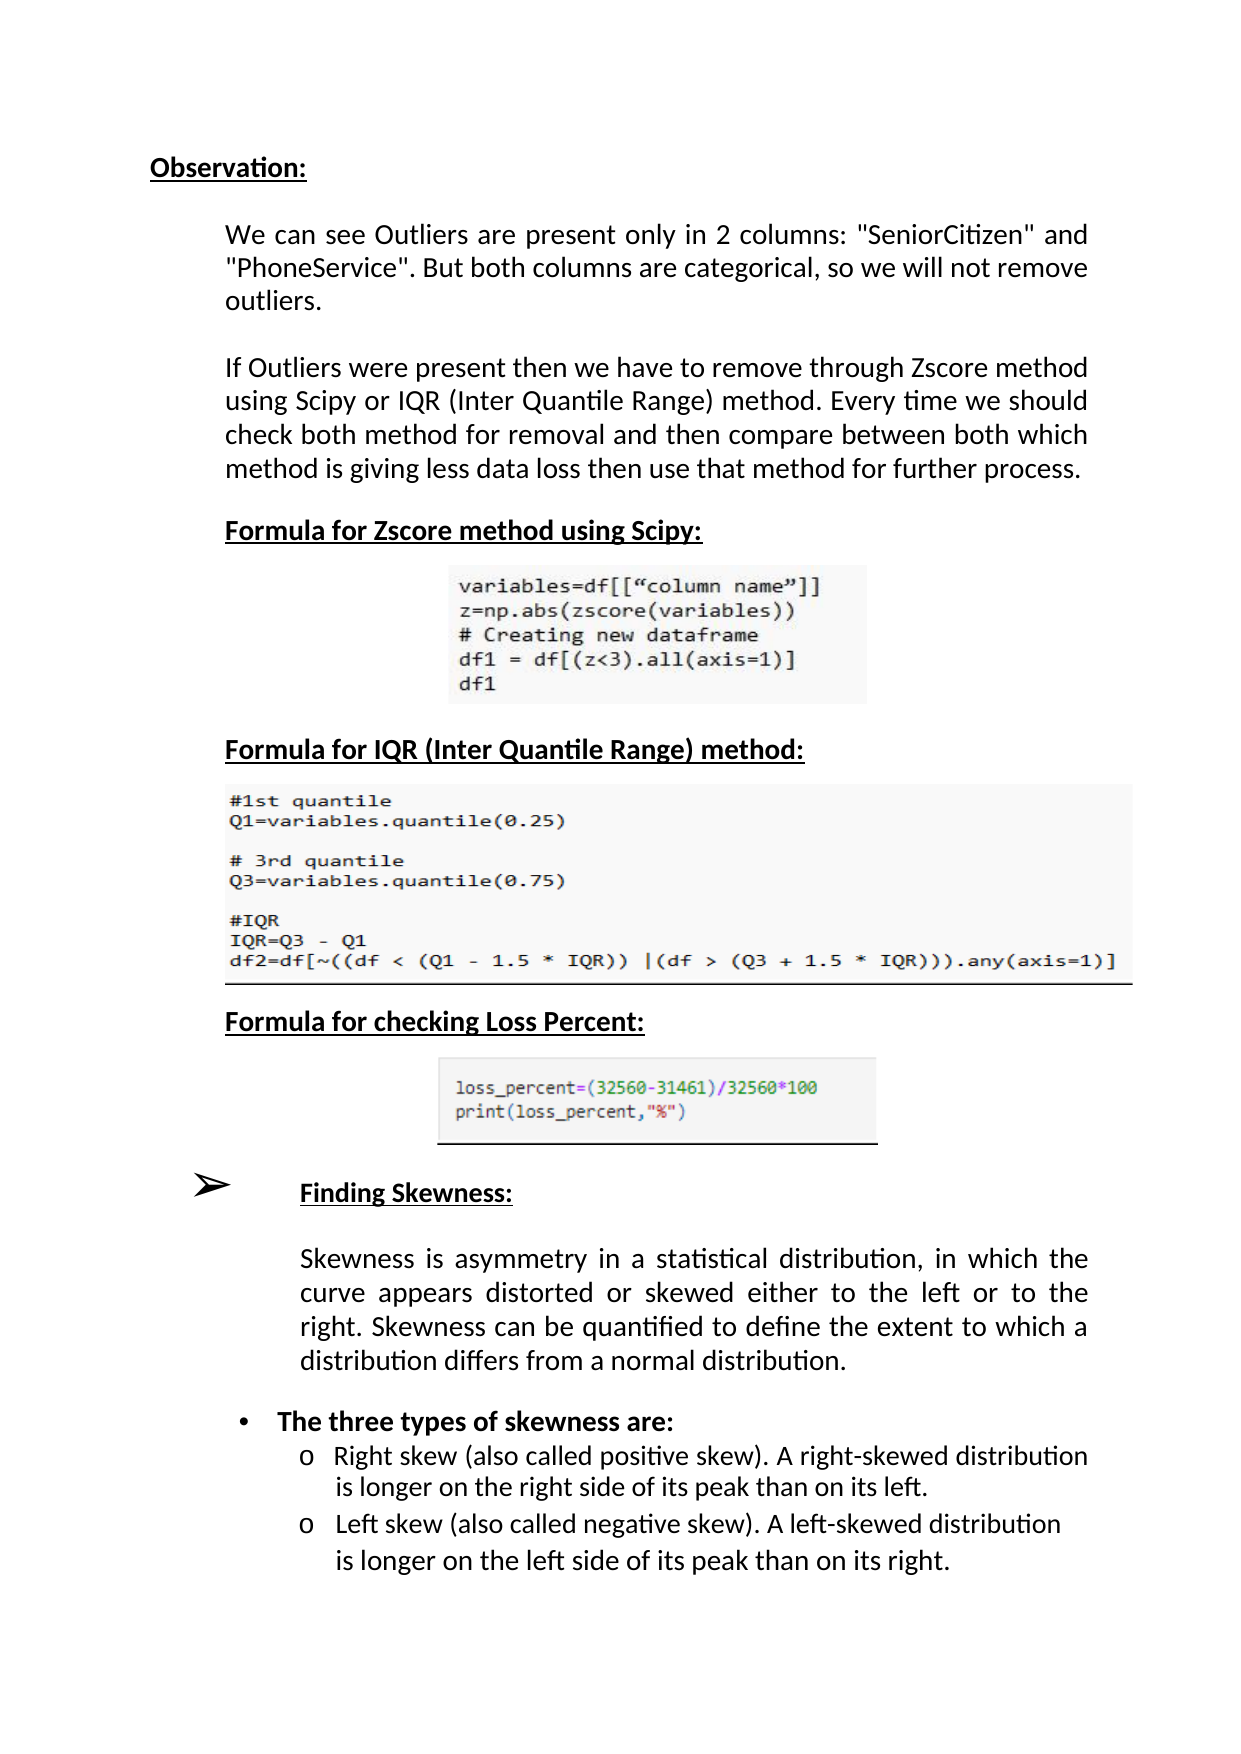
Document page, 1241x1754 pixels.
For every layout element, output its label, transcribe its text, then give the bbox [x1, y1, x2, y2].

picture [437, 1056, 878, 1144]
text Formula for checking Loss Percent: [225, 1003, 1090, 1039]
picture [225, 784, 1133, 985]
text o Right skew (also called positive skew). A right-skewed distribution is longer on the right side of its peak than on its left. [298, 1439, 1089, 1504]
list Left skew (also called negative skew). A left-skewed distribution [298, 1507, 1090, 1542]
text Skewness is asymmetry in a statistical distribution, in which the curve appears distorted or skewed either to the left or to the right. Skewness can be quantified to define the extent to which a distribution differs from a normal distribution. [300, 1242, 1089, 1377]
text Formula for Zscore method using Scipy: [225, 512, 1090, 548]
text is longer on the left side of its peak than on its right. [335, 1542, 1090, 1578]
text Formula for IQR (Inter Quantile Range) method: [225, 731, 1090, 767]
text We can see Outliers are present only in 2 columns: "SeniorCitizen" and "PhoneService". But both columns are categorical, so we will not remove outliers. [225, 218, 1089, 317]
text If Outliers were present then we have to remove through Zscore method using Scipy or IQR (Inter Quantile Range) method. Every time we should check both method for removal and then compare between both which method is giving less data loss then use that method for further process. [225, 350, 1089, 486]
list Finding Skewness: [187, 1144, 1090, 1219]
picture [448, 565, 867, 704]
list The three types of skewness are: [239, 1403, 1090, 1439]
text Observation: [150, 149, 1090, 185]
